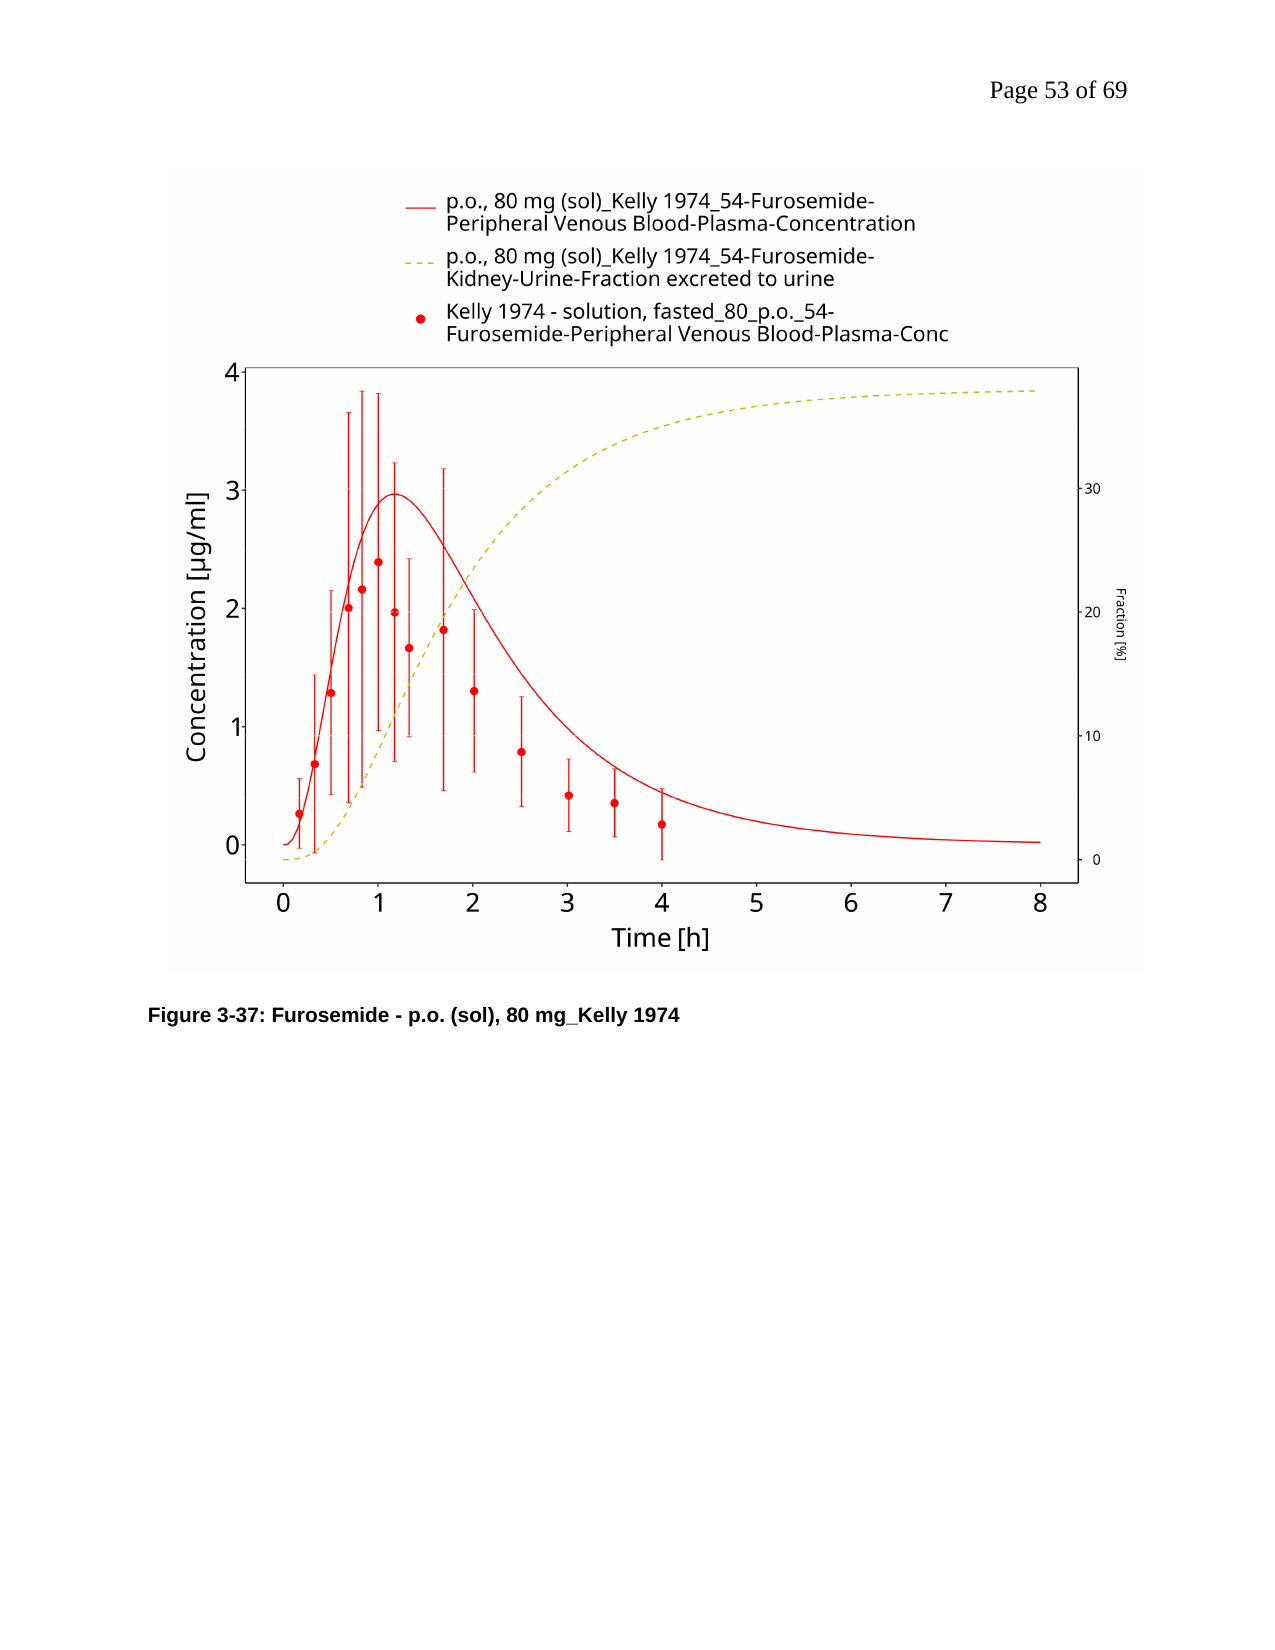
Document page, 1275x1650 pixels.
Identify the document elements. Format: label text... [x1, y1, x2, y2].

picture [166, 166, 1146, 973]
text Figure 3-37: Furosemide - p.o. (sol), 80 mg_Kelly 1974 [148, 1003, 1127, 1027]
